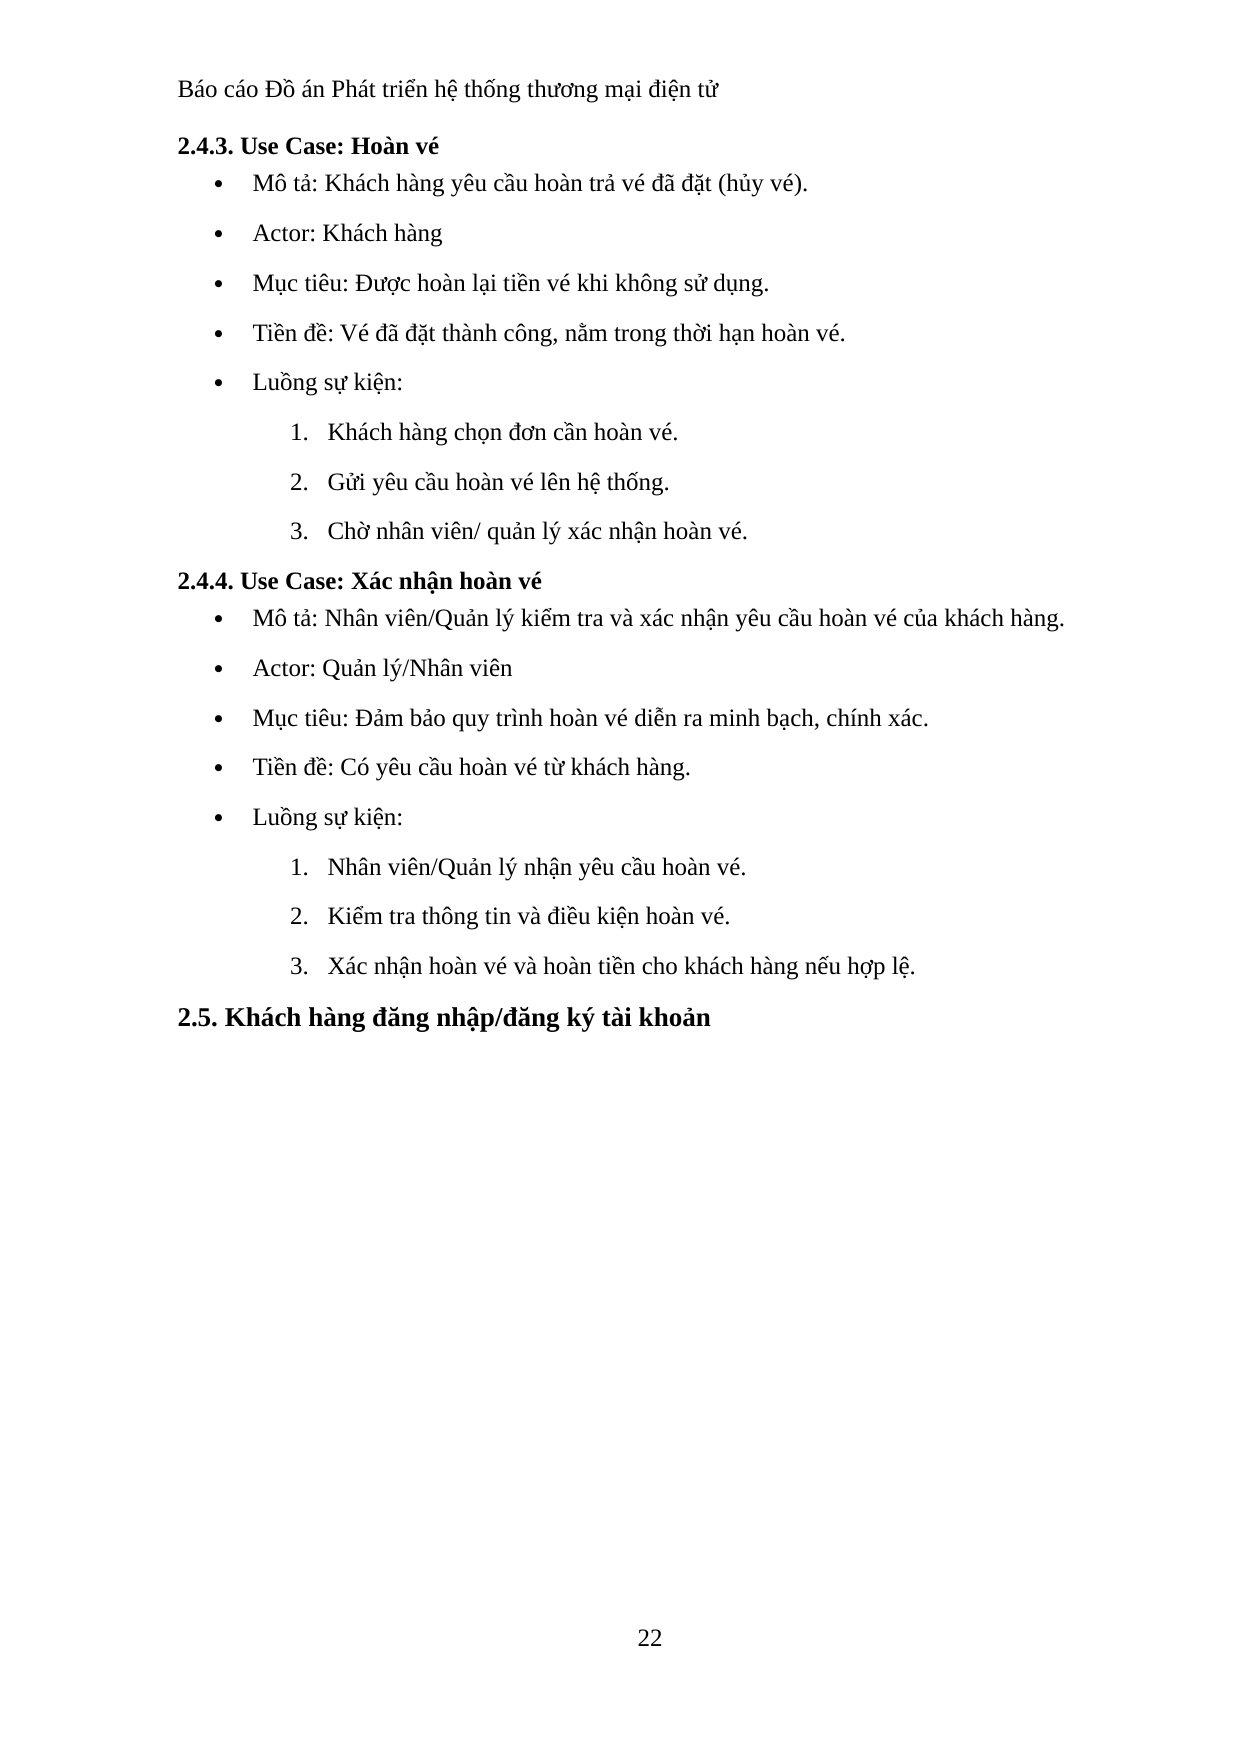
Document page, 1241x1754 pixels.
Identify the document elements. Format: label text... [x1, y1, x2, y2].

list Kiểm tra thông tin và điều kiện hoàn vé. [290, 901, 1122, 930]
list Gửi yêu cầu hoàn vé lên hệ thống. [290, 467, 1122, 495]
list Mục tiêu: Đảm bảo quy trình hoàn vé diễn ra minh bạch, chính xác. [215, 703, 1122, 731]
list Luồng sự kiện: [215, 802, 1122, 831]
text 2.4.4. Use Case: Xác nhận hoàn vé [177, 566, 1122, 595]
list Tiền đề: Có yêu cầu hoàn vé từ khách hàng. [215, 752, 1122, 781]
list Actor: Quản lý/Nhân viên [215, 653, 1122, 682]
list Actor: Khách hàng [215, 218, 1122, 247]
list Nhân viên/Quản lý nhận yêu cầu hoàn vé. [290, 852, 1122, 880]
list Tiền đề: Vé đã đặt thành công, nằm trong thời hạn hoàn vé. [215, 318, 1122, 346]
list Mô tả: Khách hàng yêu cầu hoàn trả vé đã đặt (hủy vé). [215, 168, 1122, 197]
list Khách hàng chọn đơn cần hoàn vé. [290, 417, 1122, 446]
text 2.5. Khách hàng đăng nhập/đăng ký tài khoản [177, 1001, 1122, 1032]
list Xác nhận hoàn vé và hoàn tiền cho khách hàng nếu hợp lệ. [290, 951, 1122, 980]
text 2.4.3. Use Case: Hoàn vé [177, 131, 1122, 160]
list Chờ nhân viên/ quản lý xác nhận hoàn vé. [290, 516, 1122, 545]
list Mục tiêu: Được hoàn lại tiền vé khi không sử dụng. [215, 268, 1122, 297]
list Luồng sự kiện: [215, 367, 1122, 396]
list Mô tả: Nhân viên/Quản lý kiểm tra và xác nhận yêu cầu hoàn vé của khách hàng. [215, 603, 1122, 632]
